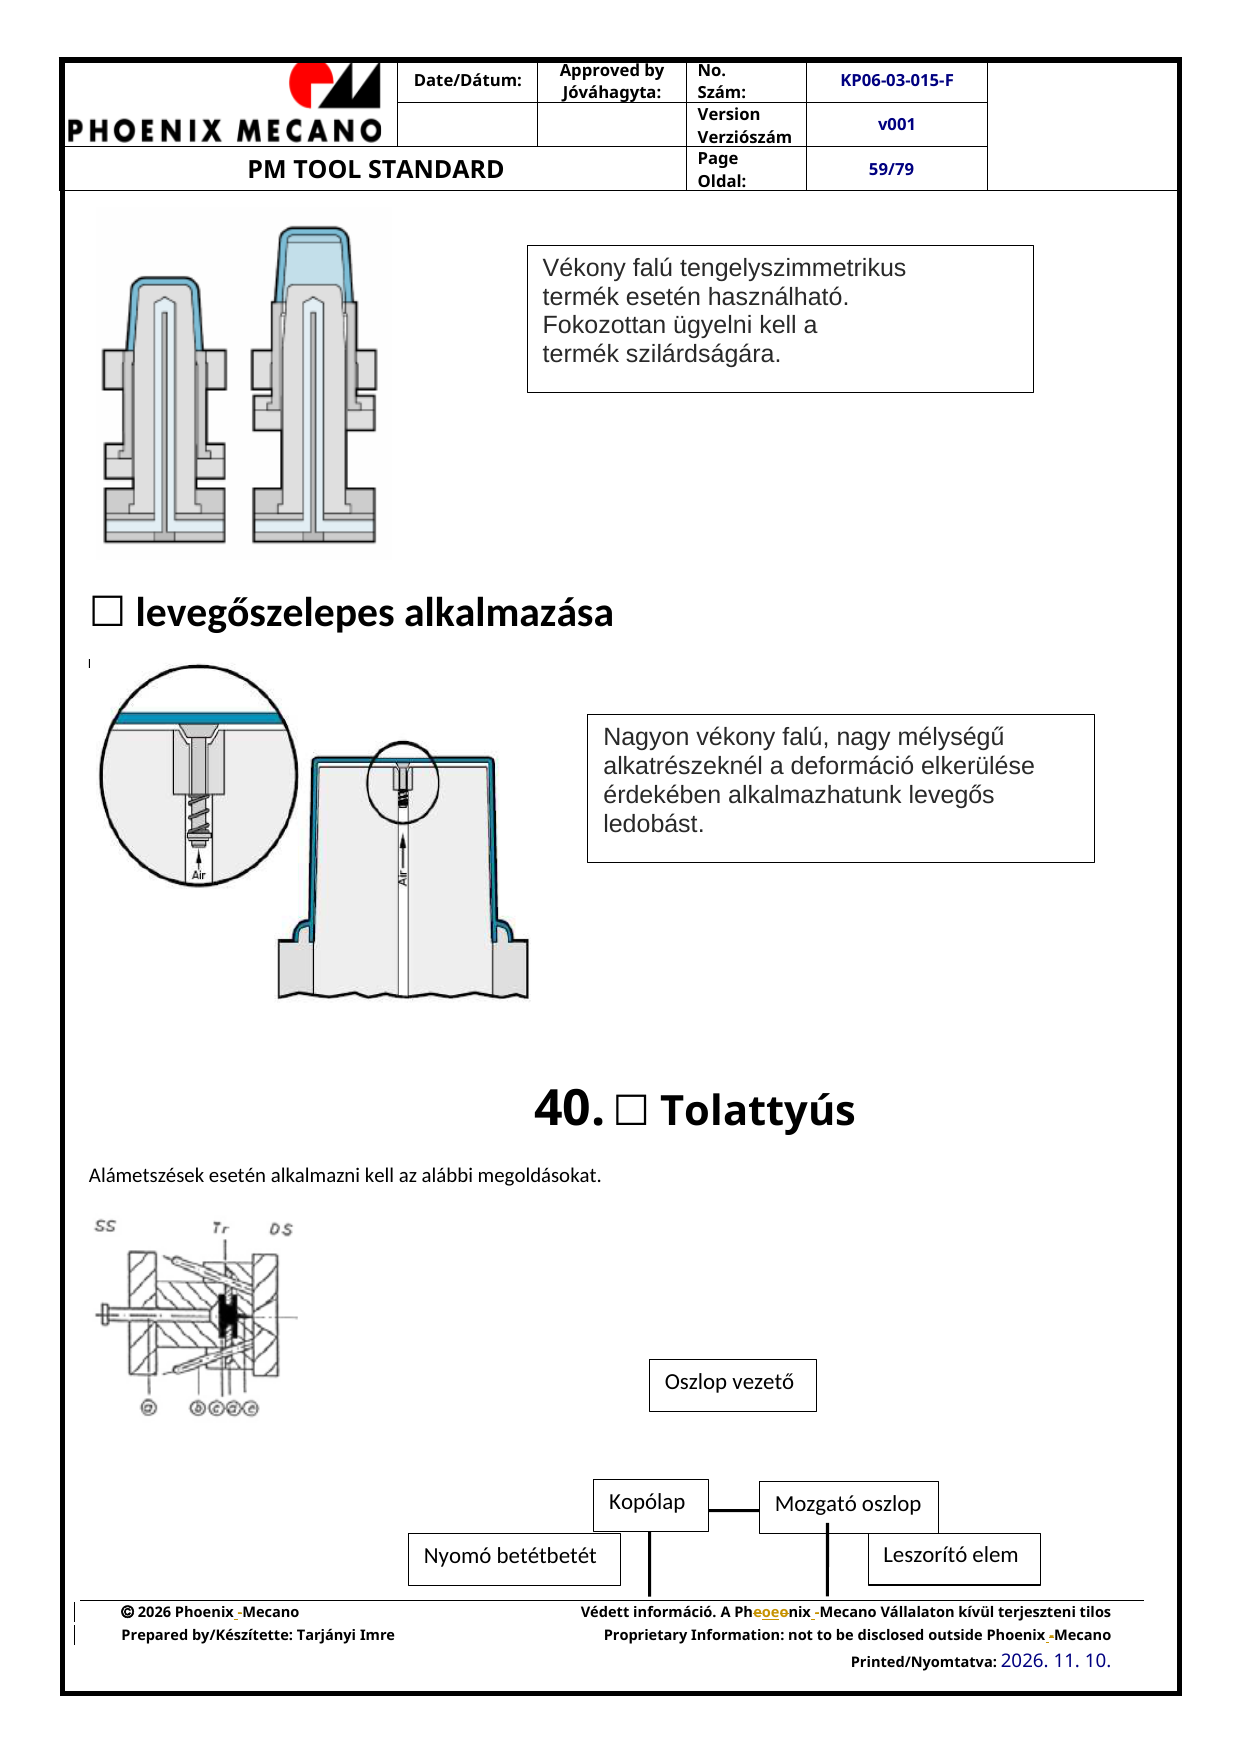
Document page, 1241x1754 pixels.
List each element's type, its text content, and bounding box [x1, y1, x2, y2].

picture [88, 1206, 298, 1424]
picture [68, 63, 382, 143]
subtitle Tolattyús [239, 1072, 1152, 1140]
picture [88, 206, 395, 563]
text Alámetszések esetén alkalmazni kell az alábbi megoldásokat. [89, 1162, 1152, 1187]
text levegőszelepes alkalmazása [89, 582, 1152, 639]
picture [88, 659, 539, 1009]
